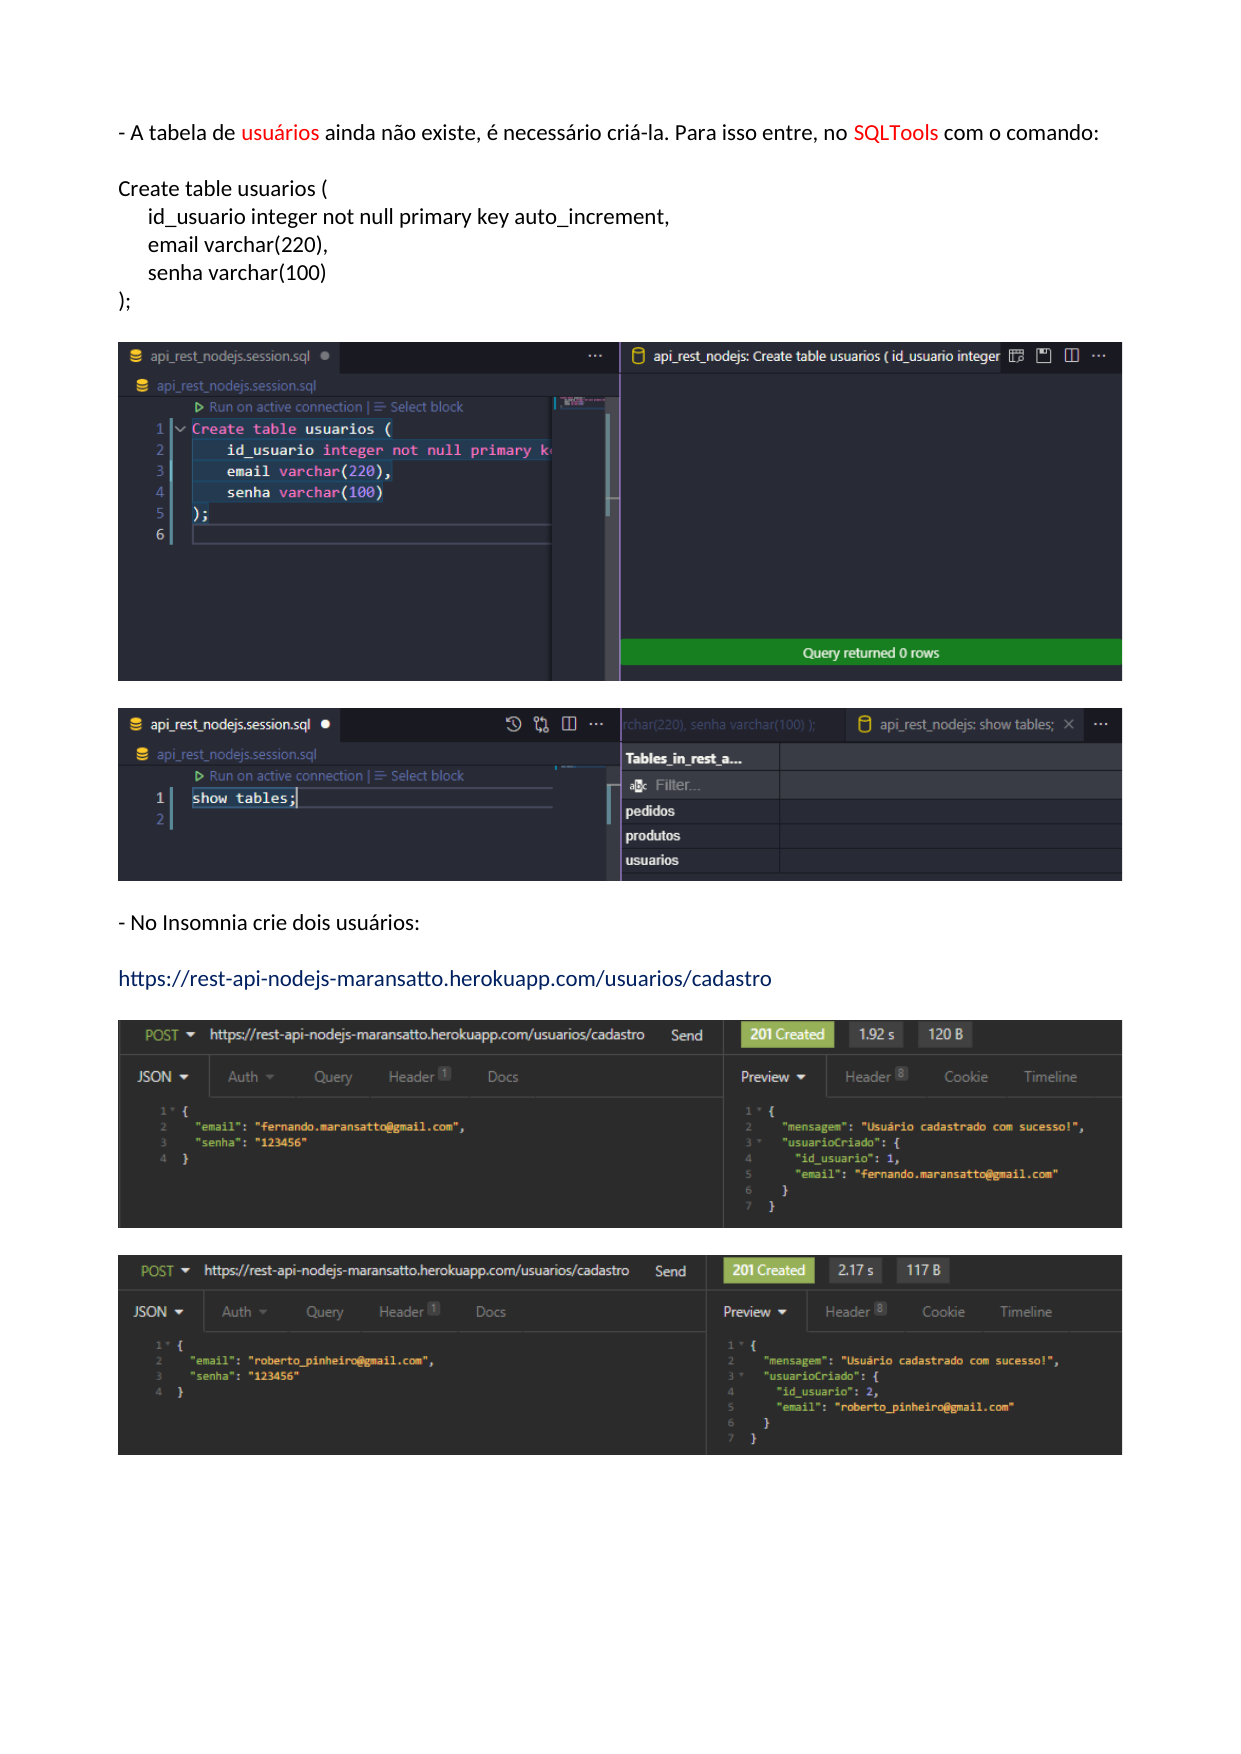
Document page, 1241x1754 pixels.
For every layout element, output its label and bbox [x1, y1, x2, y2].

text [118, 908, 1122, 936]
picture [118, 1020, 1123, 1228]
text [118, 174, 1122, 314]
picture [118, 1255, 1123, 1455]
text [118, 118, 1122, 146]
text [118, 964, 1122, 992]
picture [118, 342, 1123, 681]
picture [118, 708, 1123, 881]
